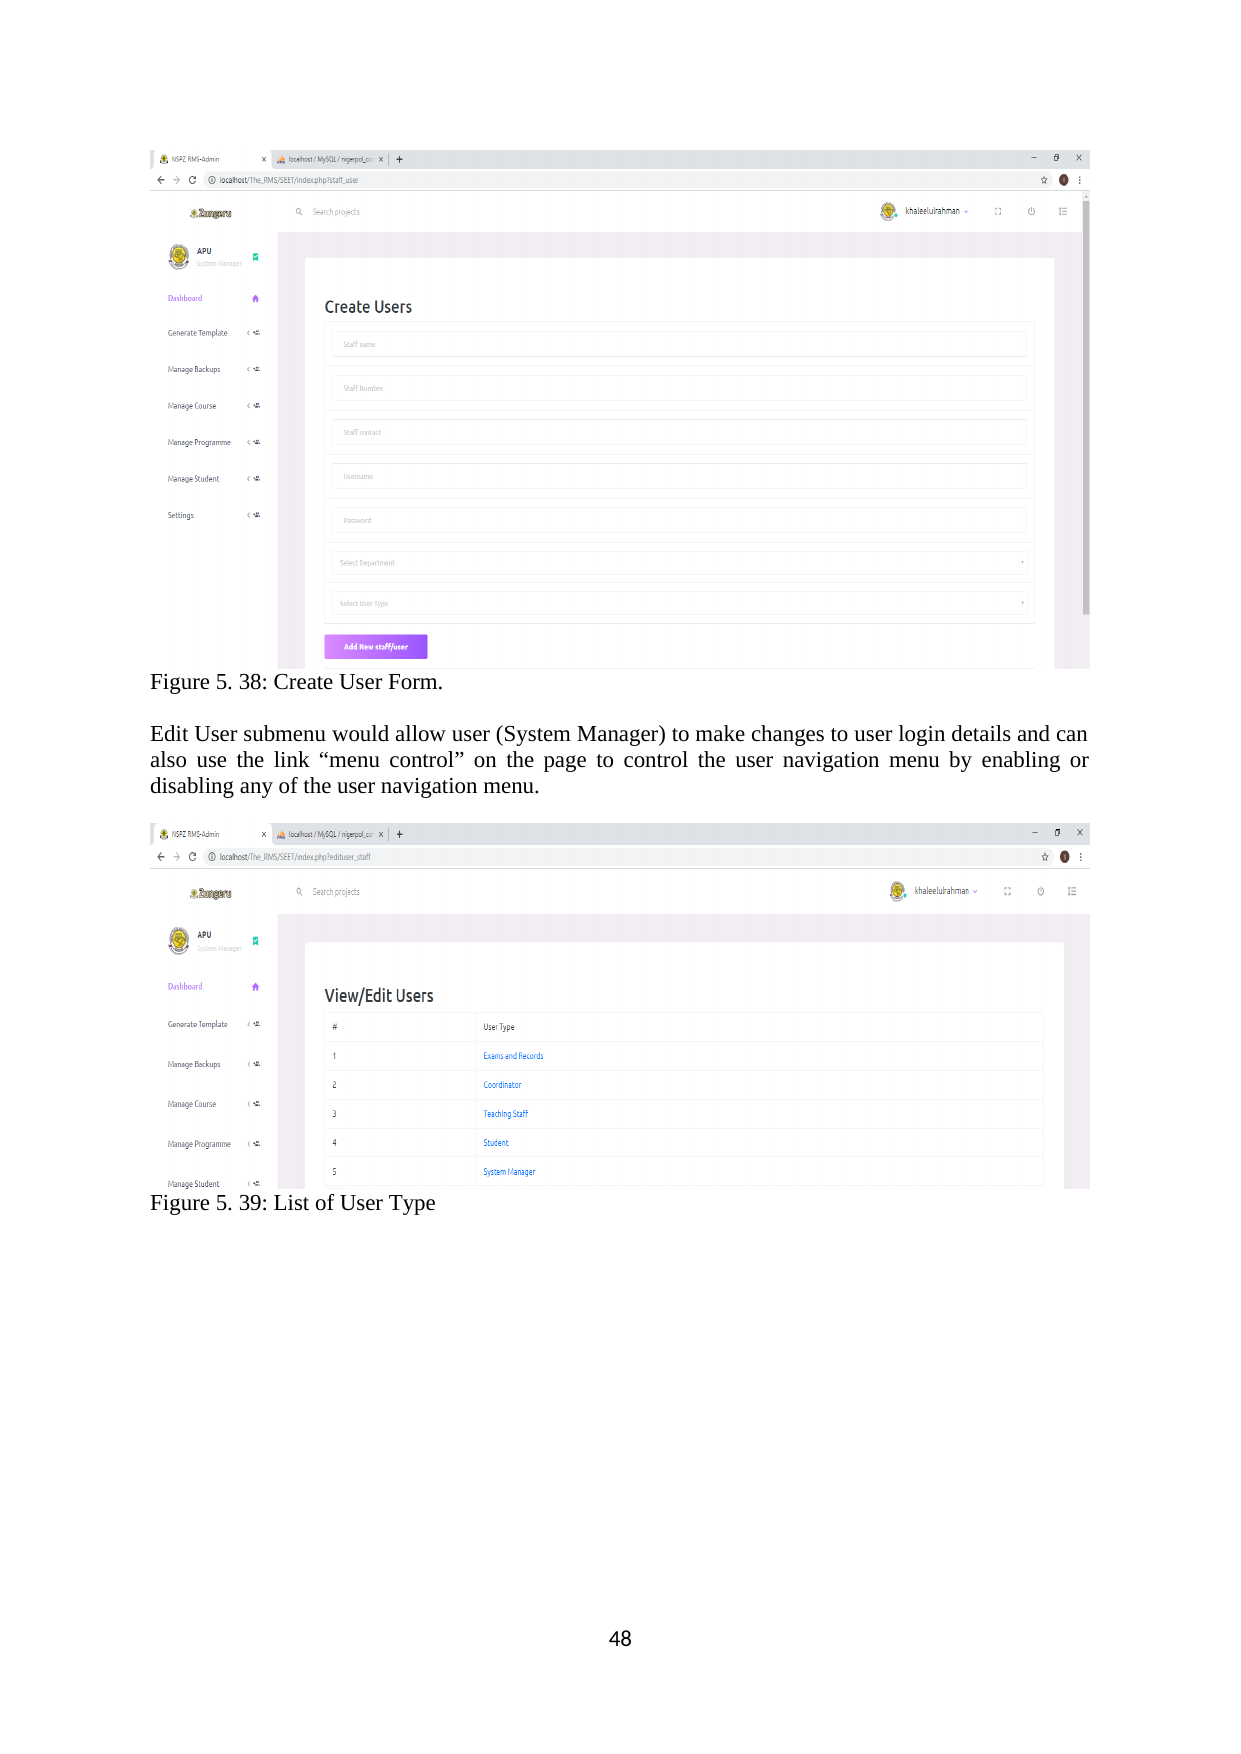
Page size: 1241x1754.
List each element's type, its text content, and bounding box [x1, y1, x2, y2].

picture [150, 823, 1090, 1189]
text Figure 5. 38: Create User Form. [150, 669, 1090, 695]
text Edit User submenu would allow user (System Manager) to make changes to user login details and can also use the link “menu control” on the page to control the user navigation menu by enabling or disabling any of the user navigation menu. [150, 720, 1090, 799]
text Figure 5. 39: List of User Type [150, 1189, 1090, 1215]
picture [150, 150, 1090, 669]
